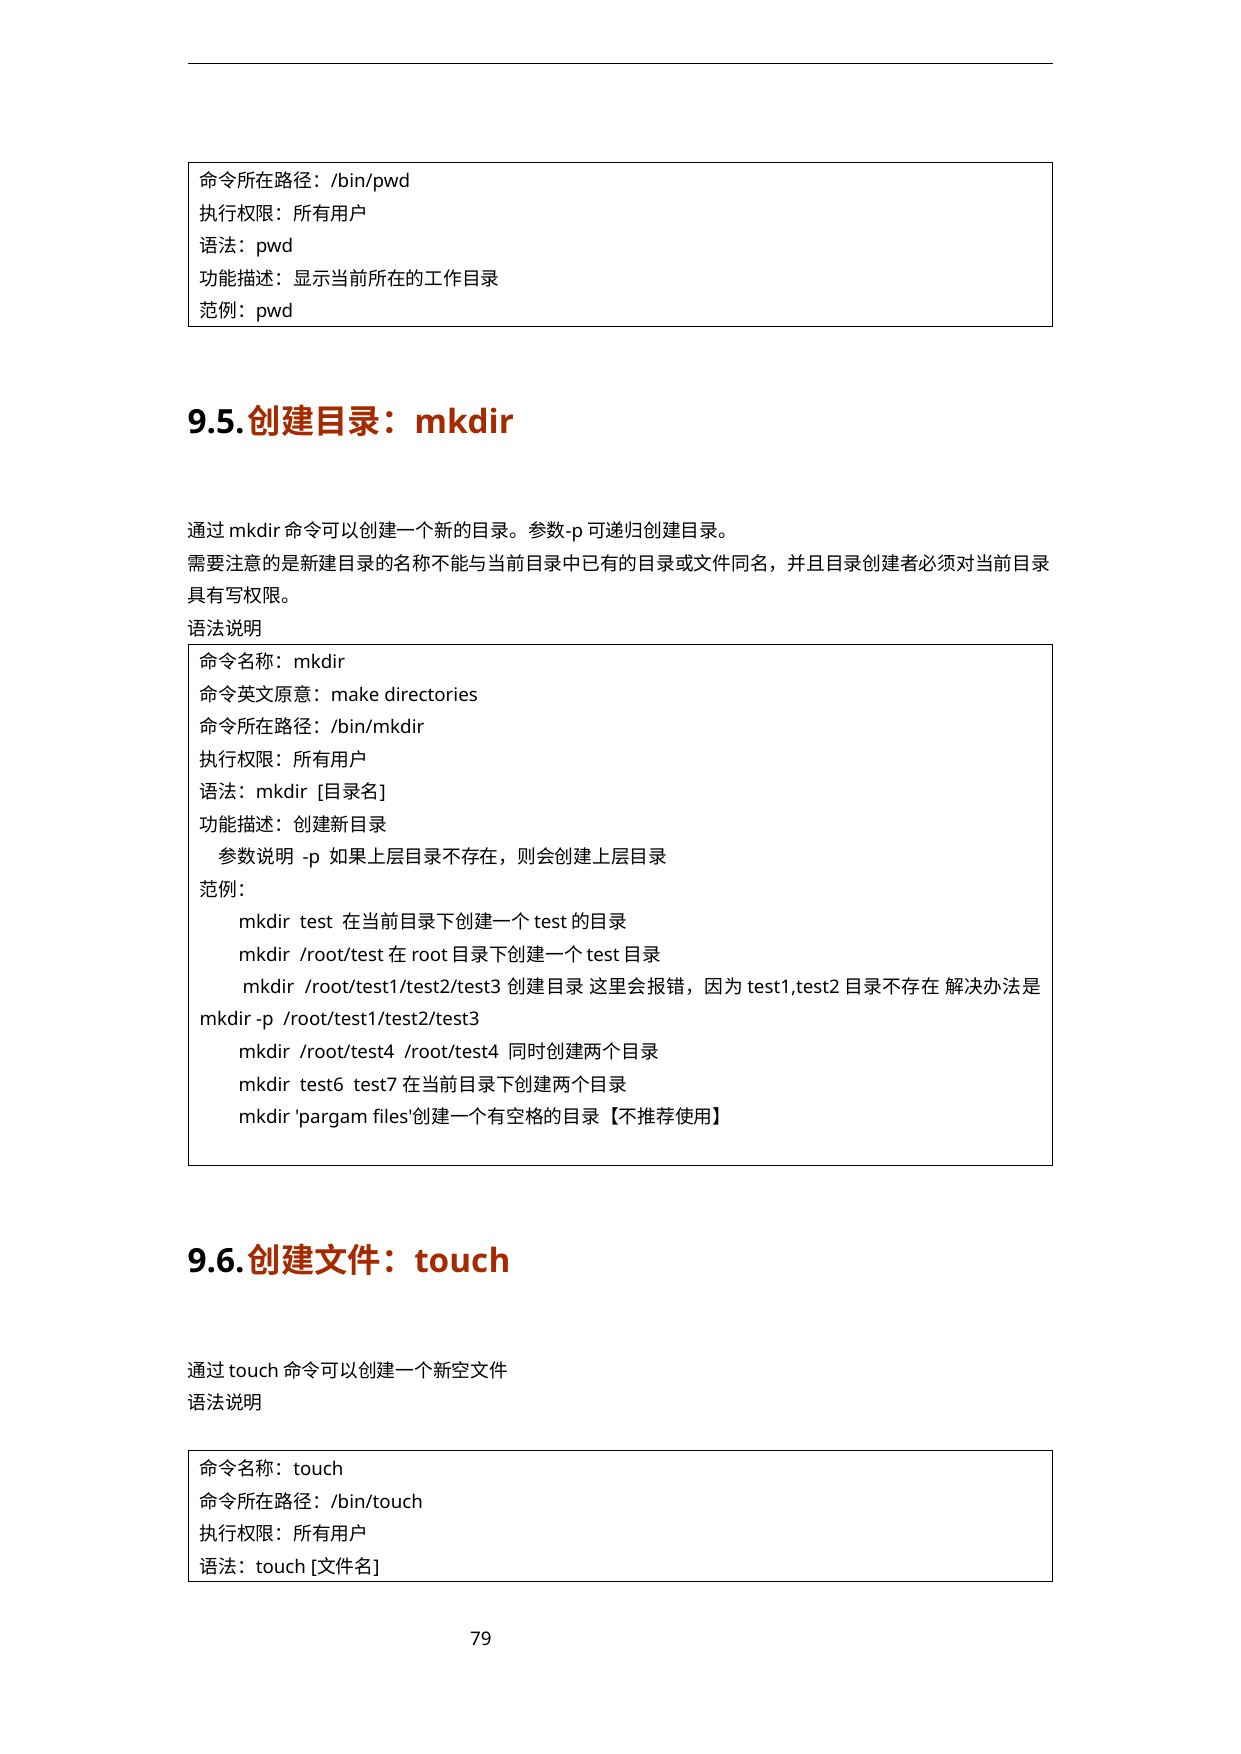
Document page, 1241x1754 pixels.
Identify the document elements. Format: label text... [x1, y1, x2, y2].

subtitle 创建文件：touch [187, 1225, 1053, 1290]
text 语法说明 [187, 611, 1053, 643]
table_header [189, 163, 1052, 326]
table_header 命令名称：mkdir 命令英文原意：make directories 命令所在路径：/bin/mkdir 执行权限：所有用户 语法：mkdir [目录名] 功能描述：创建新目录 参数说明 -p 如果上层目录不存在，则会创建上层目录 范例： mkdir test 在当前目录下创建一个test的目录 mkdir /root/test 在root目录下创建一个test目录 mkdir /root/test1/test2/test3 创建目录 这里会报错，因为test1,test2目录不存在 解决办法是 mkdir -p /root/test1/test2/test3 mkdir /root/test4 /root/test4 同时创建两个目录 mkdir test6 test7 在当前目录下创建两个目录 mkdir 'pargam files'创建一个有空格的目录【不推荐使用】 [189, 645, 1052, 1164]
text 语法说明 [187, 1385, 1053, 1418]
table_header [189, 1451, 1052, 1581]
text 通过mkdir命令可以创建一个新的目录。参数-p可递归创建目录。 需要注意的是新建目录的名称不能与当前目录中已有的目录或文件同名，并且目录创建者必须对当前目录具有写权限。 [187, 513, 1053, 611]
subtitle 创建目录：mkdir [187, 386, 1053, 451]
text 通过touch命令可以创建一个新空文件 [187, 1353, 1053, 1385]
